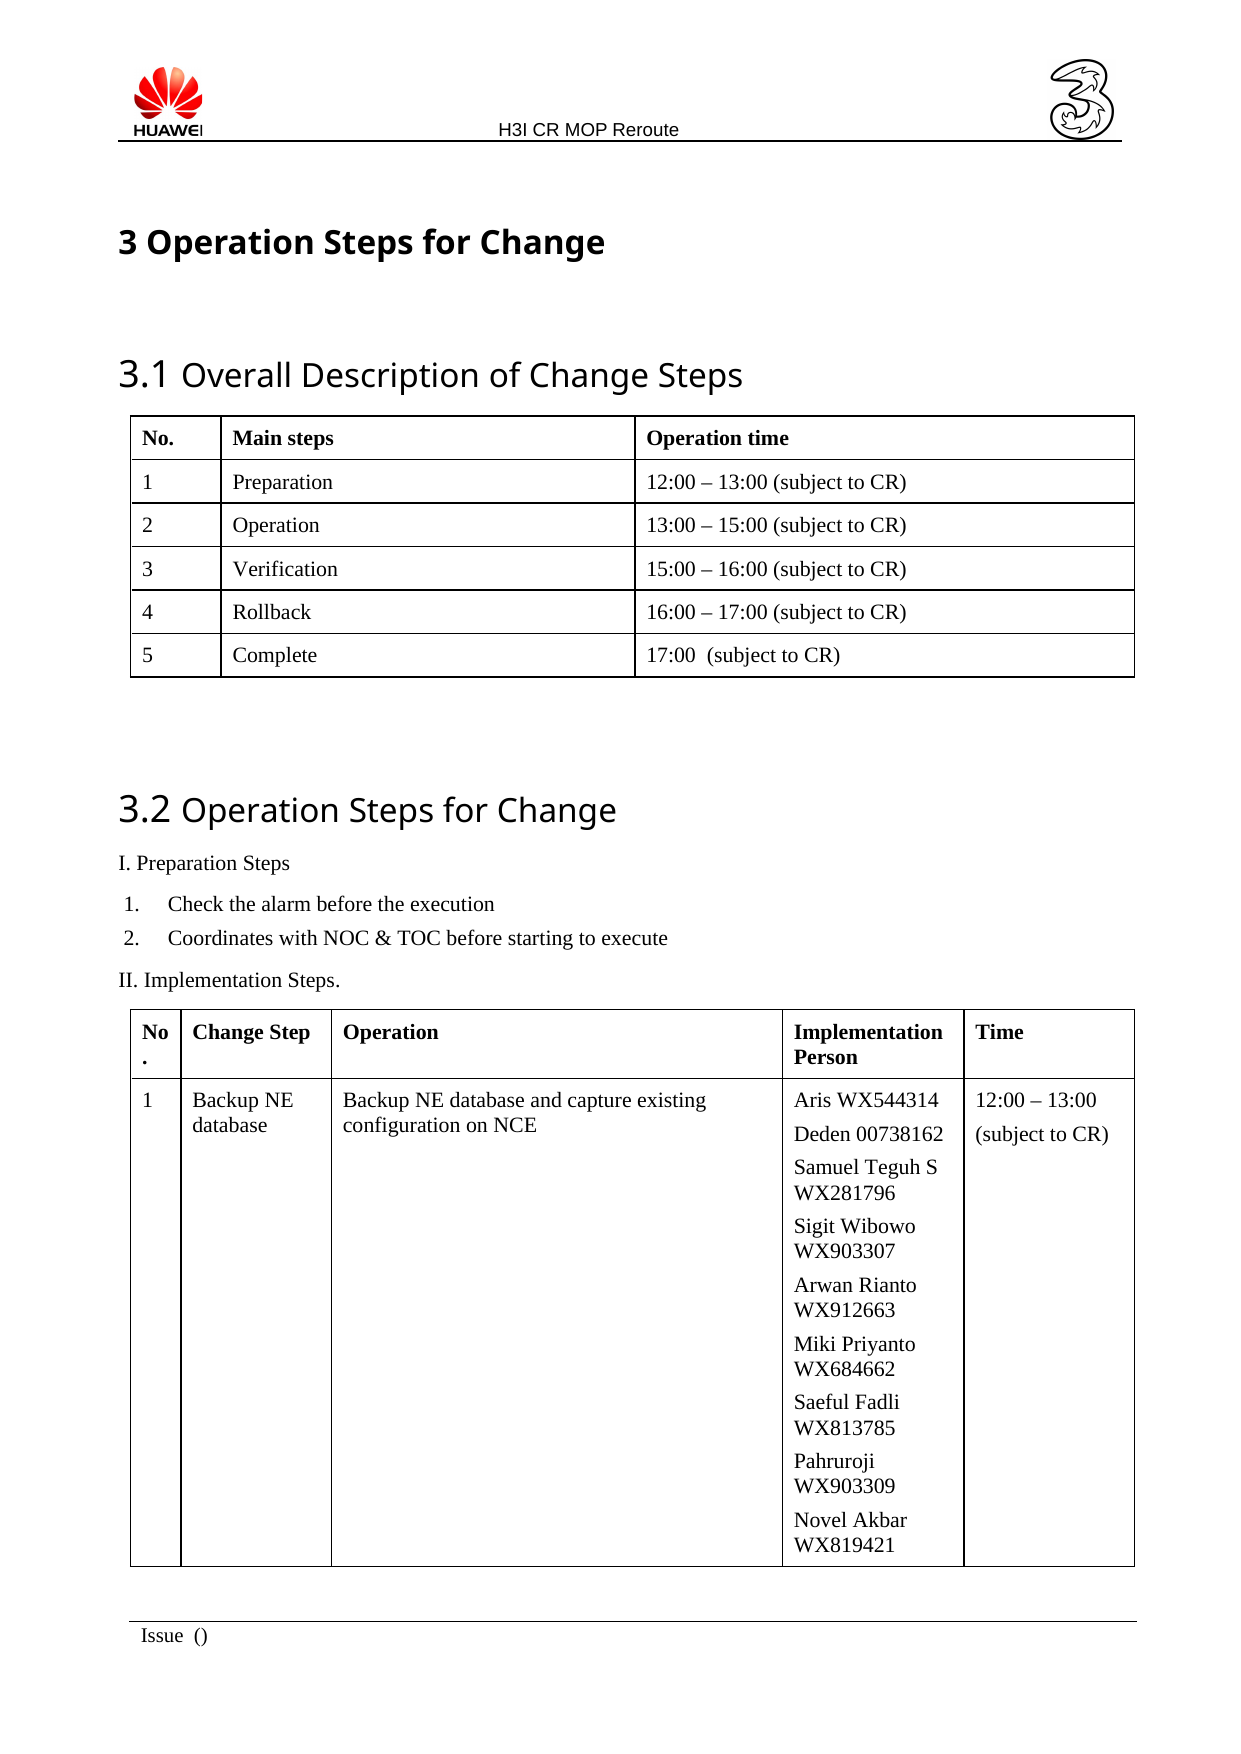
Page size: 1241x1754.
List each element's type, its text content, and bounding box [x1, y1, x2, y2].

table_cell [783, 1079, 963, 1566]
table_cell 15:00 – 16:00 (subject to CR) [636, 547, 1134, 589]
table_cell Preparation [222, 460, 634, 502]
table_header Main steps [222, 417, 634, 459]
picture [1047, 59, 1117, 140]
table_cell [332, 1079, 782, 1566]
table_cell 16:00 – 17:00 (subject to CR) [636, 591, 1134, 632]
table_cell 3 [131, 547, 220, 589]
subtitle Operation Steps for Change [118, 219, 1122, 264]
table_cell Operation [222, 504, 634, 546]
text I. Preparation Steps [118, 849, 1122, 875]
list Coordinates with NOC & TOC before starting to execute [123, 925, 1122, 950]
text II. Implementation Steps. [118, 967, 1122, 992]
table_cell 5 [131, 634, 220, 676]
subtitle Operation Steps for Change [118, 782, 1122, 833]
list Check the alarm before the execution [123, 891, 1122, 917]
table_cell 17:00 (subject to CR) [636, 634, 1134, 676]
table_cell Complete [222, 634, 634, 676]
table_cell 2 [131, 503, 220, 546]
table_header Change Step [182, 1010, 331, 1077]
table_cell 4 [131, 590, 220, 632]
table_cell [965, 1079, 1134, 1566]
table_cell 1 [131, 460, 220, 502]
table_header Operation time [636, 417, 1134, 459]
table_cell 13:00 – 15:00 (subject to CR) [636, 504, 1134, 546]
table_cell Rollback [222, 591, 634, 632]
subtitle Overall Description of Change Steps [118, 348, 1122, 399]
table_cell 1 [131, 1079, 180, 1566]
table_cell Backup NE database [182, 1079, 331, 1566]
table_cell Verification [222, 547, 634, 589]
picture [134, 67, 203, 136]
table_header Implementation Person [783, 1010, 963, 1077]
table_cell 12:00 – 13:00 (subject to CR) [636, 460, 1134, 502]
table_header Time [965, 1010, 1134, 1077]
table_header No. [131, 1010, 180, 1077]
table_header Operation [332, 1010, 782, 1077]
table_header No. [131, 417, 220, 459]
